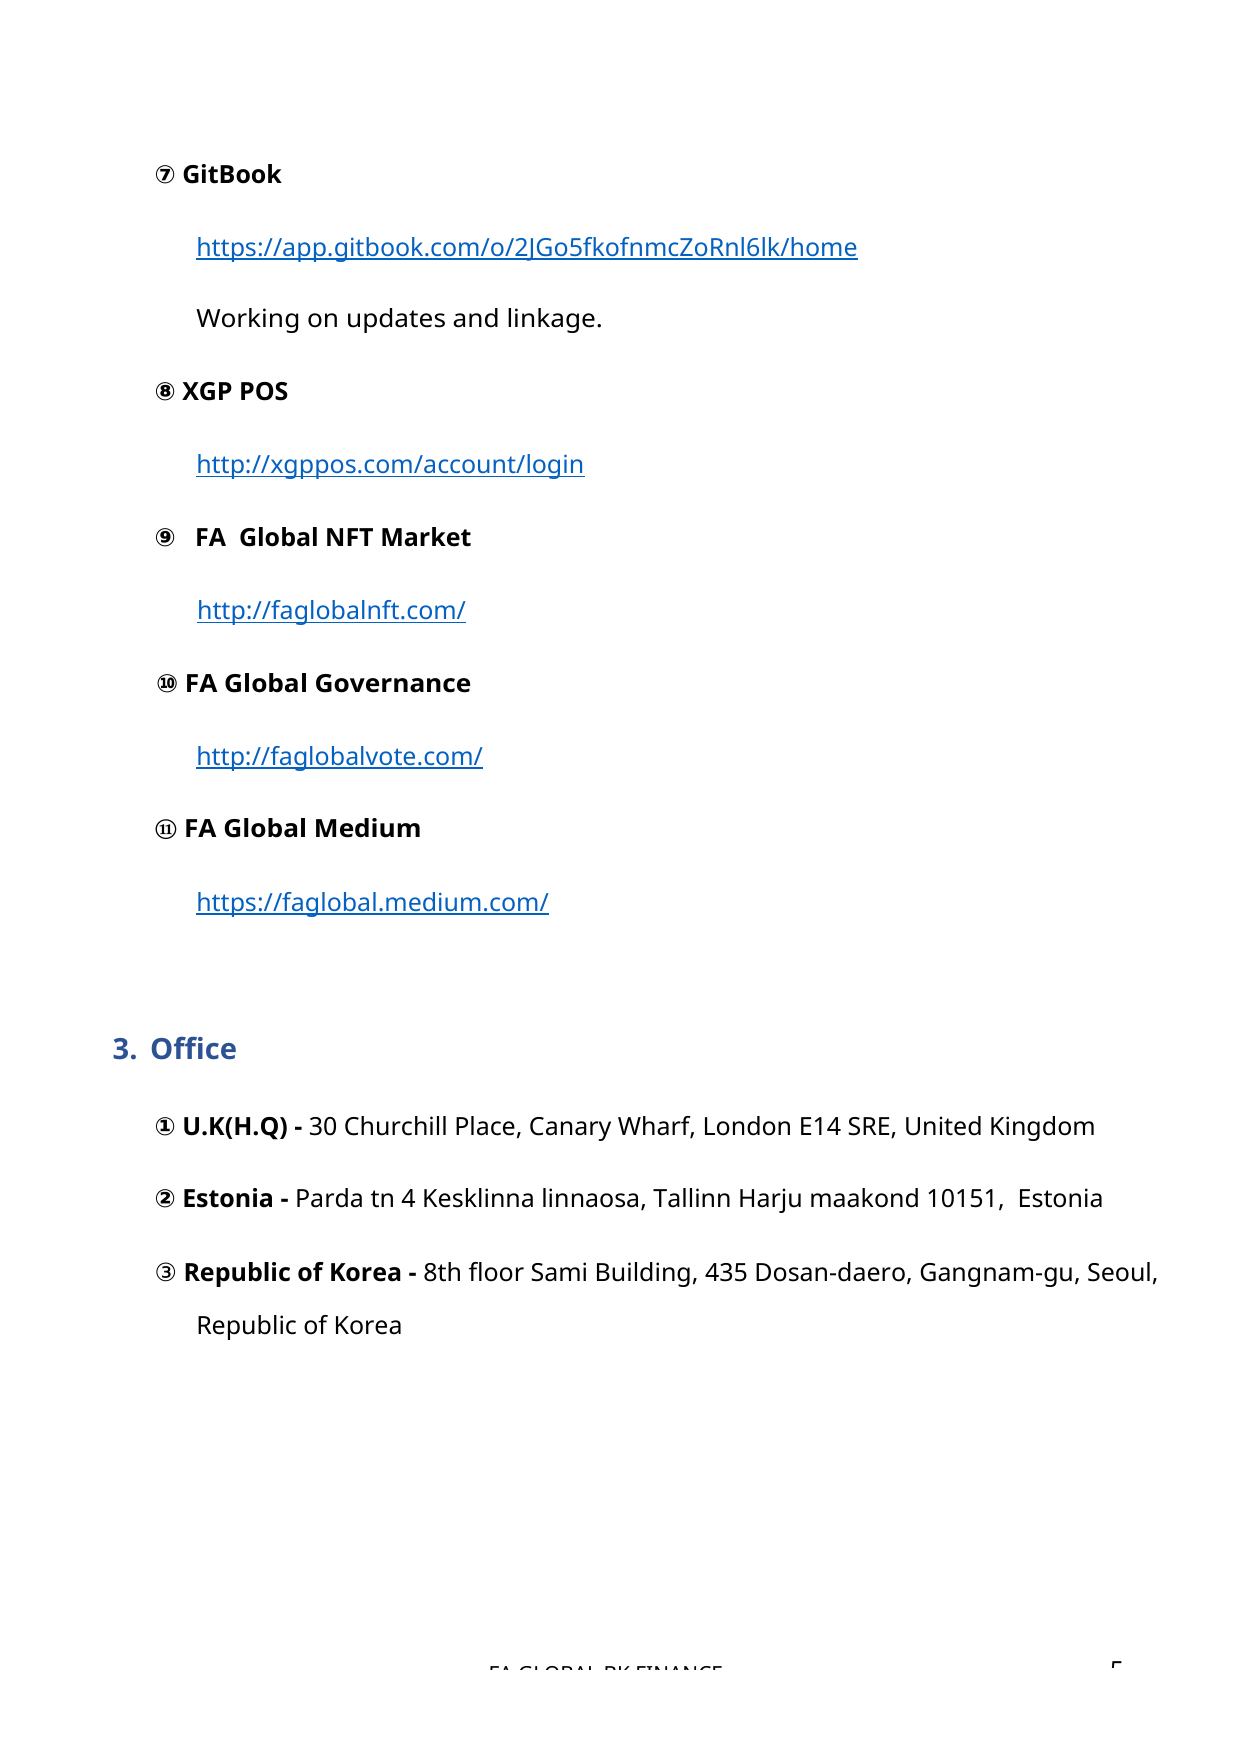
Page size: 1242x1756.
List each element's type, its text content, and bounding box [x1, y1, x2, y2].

subtitle ⑩ FA Global Governance [156, 665, 1162, 699]
subtitle ⑧ XGP POS [154, 373, 1162, 408]
text https://app.gitbook.com/o/2JGo5fkofnmcZoRnl6lk/home Working on updates and linkage. [196, 229, 932, 335]
text https://faglobal.medium.com/ [196, 884, 1162, 919]
subtitle ⑪ FA Global Medium [154, 811, 1162, 845]
text http://xgppos.com/account/login [196, 447, 1162, 481]
text ② Estonia - Parda tn 4 Kesklinna linnaosa, Tallinn Harju maakond 10151, Estonia [154, 1181, 1162, 1215]
text http://faglobalvote.com/ [196, 738, 1162, 773]
subtitle Office [112, 1028, 1162, 1068]
subtitle ⑨ FA Global NFT Market [154, 519, 1162, 553]
text ① U.K(H.Q) - 30 Churchill Place, Canary Wharf, London E14 SRE, United Kingdom [154, 1108, 1162, 1142]
text http://faglobalnft.com/ [197, 593, 1162, 627]
text ③ Republic of Korea - 8th floor Sami Building, 435 Dosan-daero, Gangnam-gu, Seoul, Republic of Korea [154, 1254, 1162, 1342]
subtitle ⑦ GitBook [154, 156, 1162, 191]
